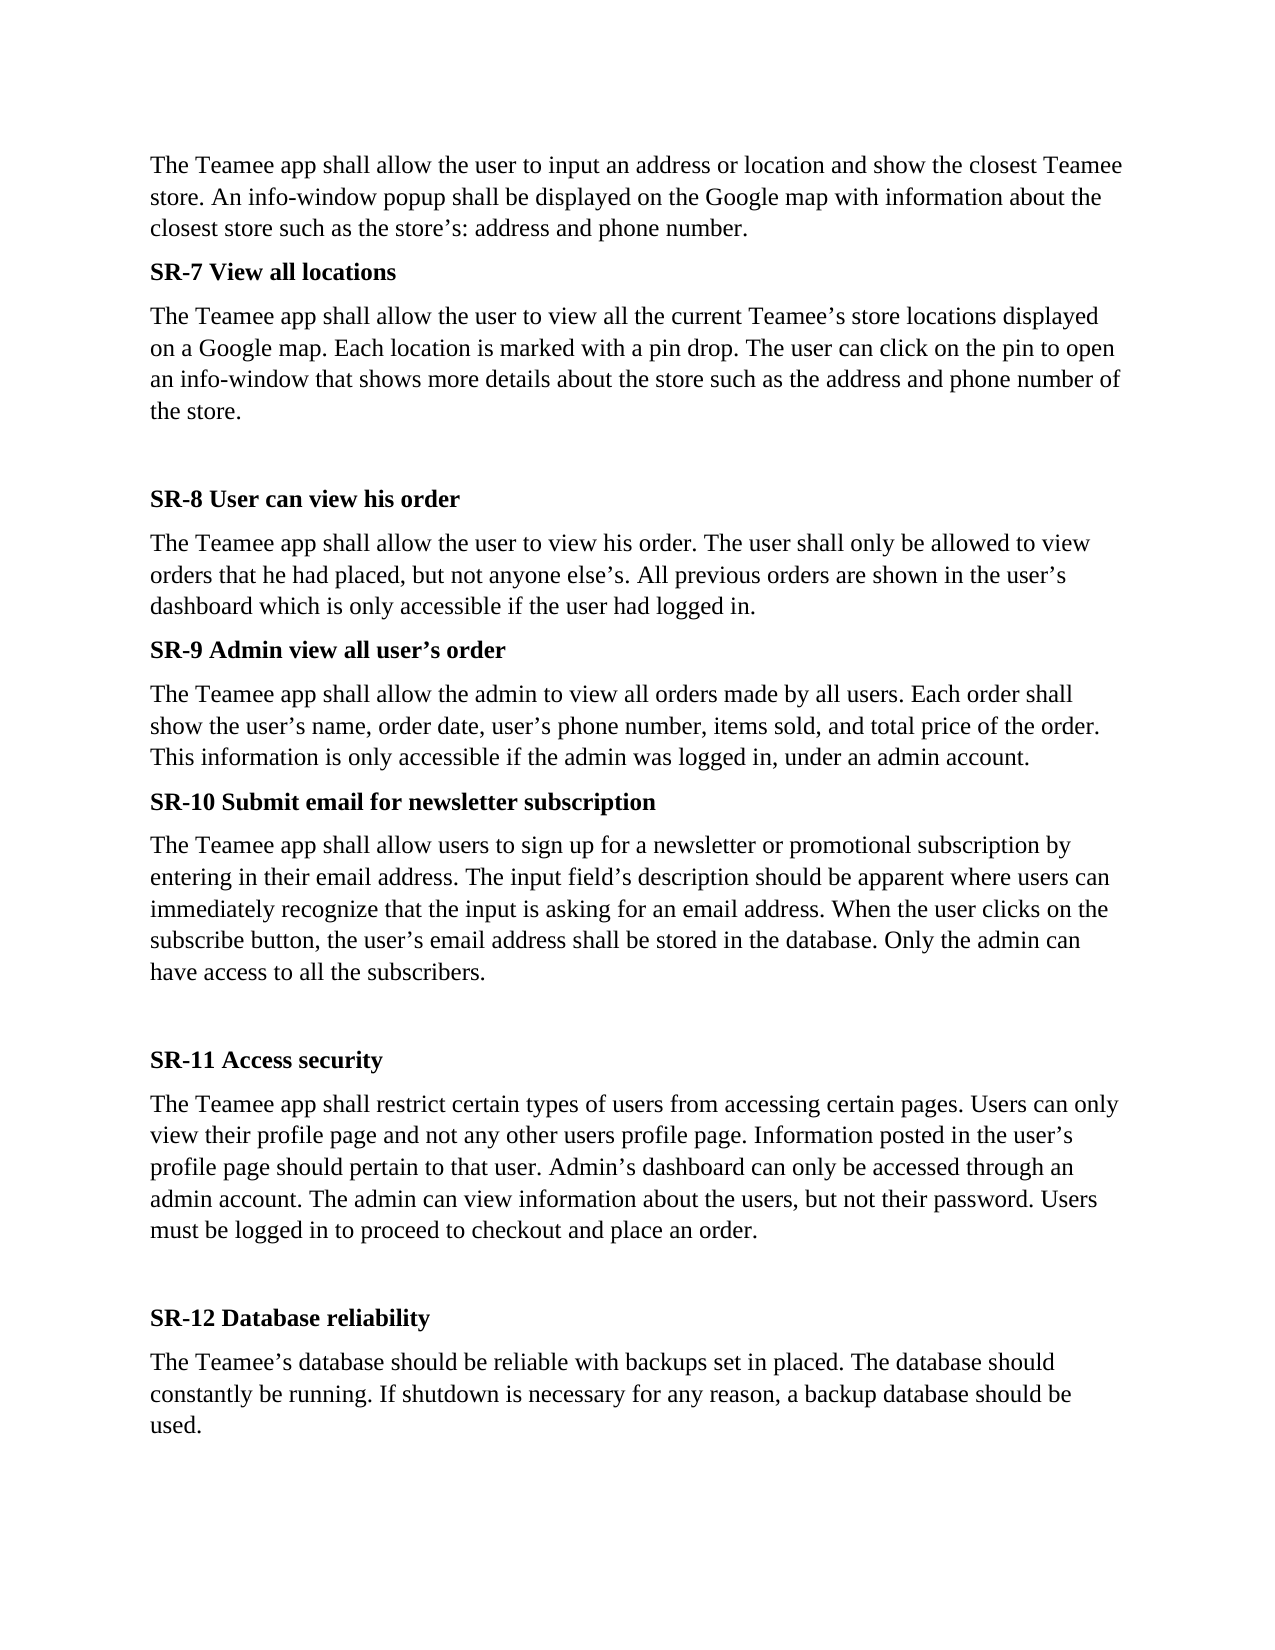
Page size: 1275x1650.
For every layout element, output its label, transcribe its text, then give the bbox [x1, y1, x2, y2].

text SR-10 Submit email for newsletter subscription [150, 787, 1125, 815]
text The Teamee app shall allow users to sign up for a newsletter or promotional subscription by entering in their email address. The input field’s description should be apparent where users can immediately recognize that the input is asking for an email address. When the user clicks on the subscribe button, the user’s email address shall be stored in the database. Only the admin can have access to all the subscribers. [150, 831, 1125, 986]
text SR-12 Database reliability [150, 1303, 1125, 1332]
text The Teamee app shall allow the user to view all the current Teamee’s store locations displayed on a Google map. Each location is marked with a pin drop. The user can click on the pin to open an info-window that shows more details about the store such as the address and phone number of the store. [150, 301, 1125, 425]
text SR-9 Admin view all user’s order [150, 635, 1125, 664]
text SR-8 User can view his order [150, 484, 1125, 513]
text The Teamee app shall allow the user to input an address or location and show the closest Teamee store. An info-window popup shall be displayed on the Google map with information about the closest store such as the store’s: address and phone number. [150, 150, 1125, 242]
text SR-11 Access security [150, 1045, 1125, 1074]
text The Teamee app shall allow the admin to view all orders made by all users. Each order shall show the user’s name, order date, user’s phone number, items sold, and total price of the order. This information is only accessible if the admin was logged in, under an admin account. [150, 679, 1125, 771]
text The Teamee app shall allow the user to view his order. The user shall only be allowed to view orders that he had placed, but not anyone else’s. All previous orders are shown in the user’s dashboard which is only accessible if the user had logged in. [150, 528, 1125, 620]
text SR-7 View all locations [150, 257, 1125, 286]
text The Teamee app shall restrict certain types of users from accessing certain pages. Users can only view their profile page and not any other users profile page. Information posted in the user’s profile page should pertain to that user. Admin’s dashboard can only be accessed through an admin account. The admin can view information about the users, but not their password. Users must be logged in to proceed to checkout and place an order. [150, 1089, 1125, 1244]
text The Teamee’s database should be reliable with backups set in placed. The database should constantly be running. If shutdown is necessary for any reason, a backup database should be used. [150, 1347, 1125, 1439]
